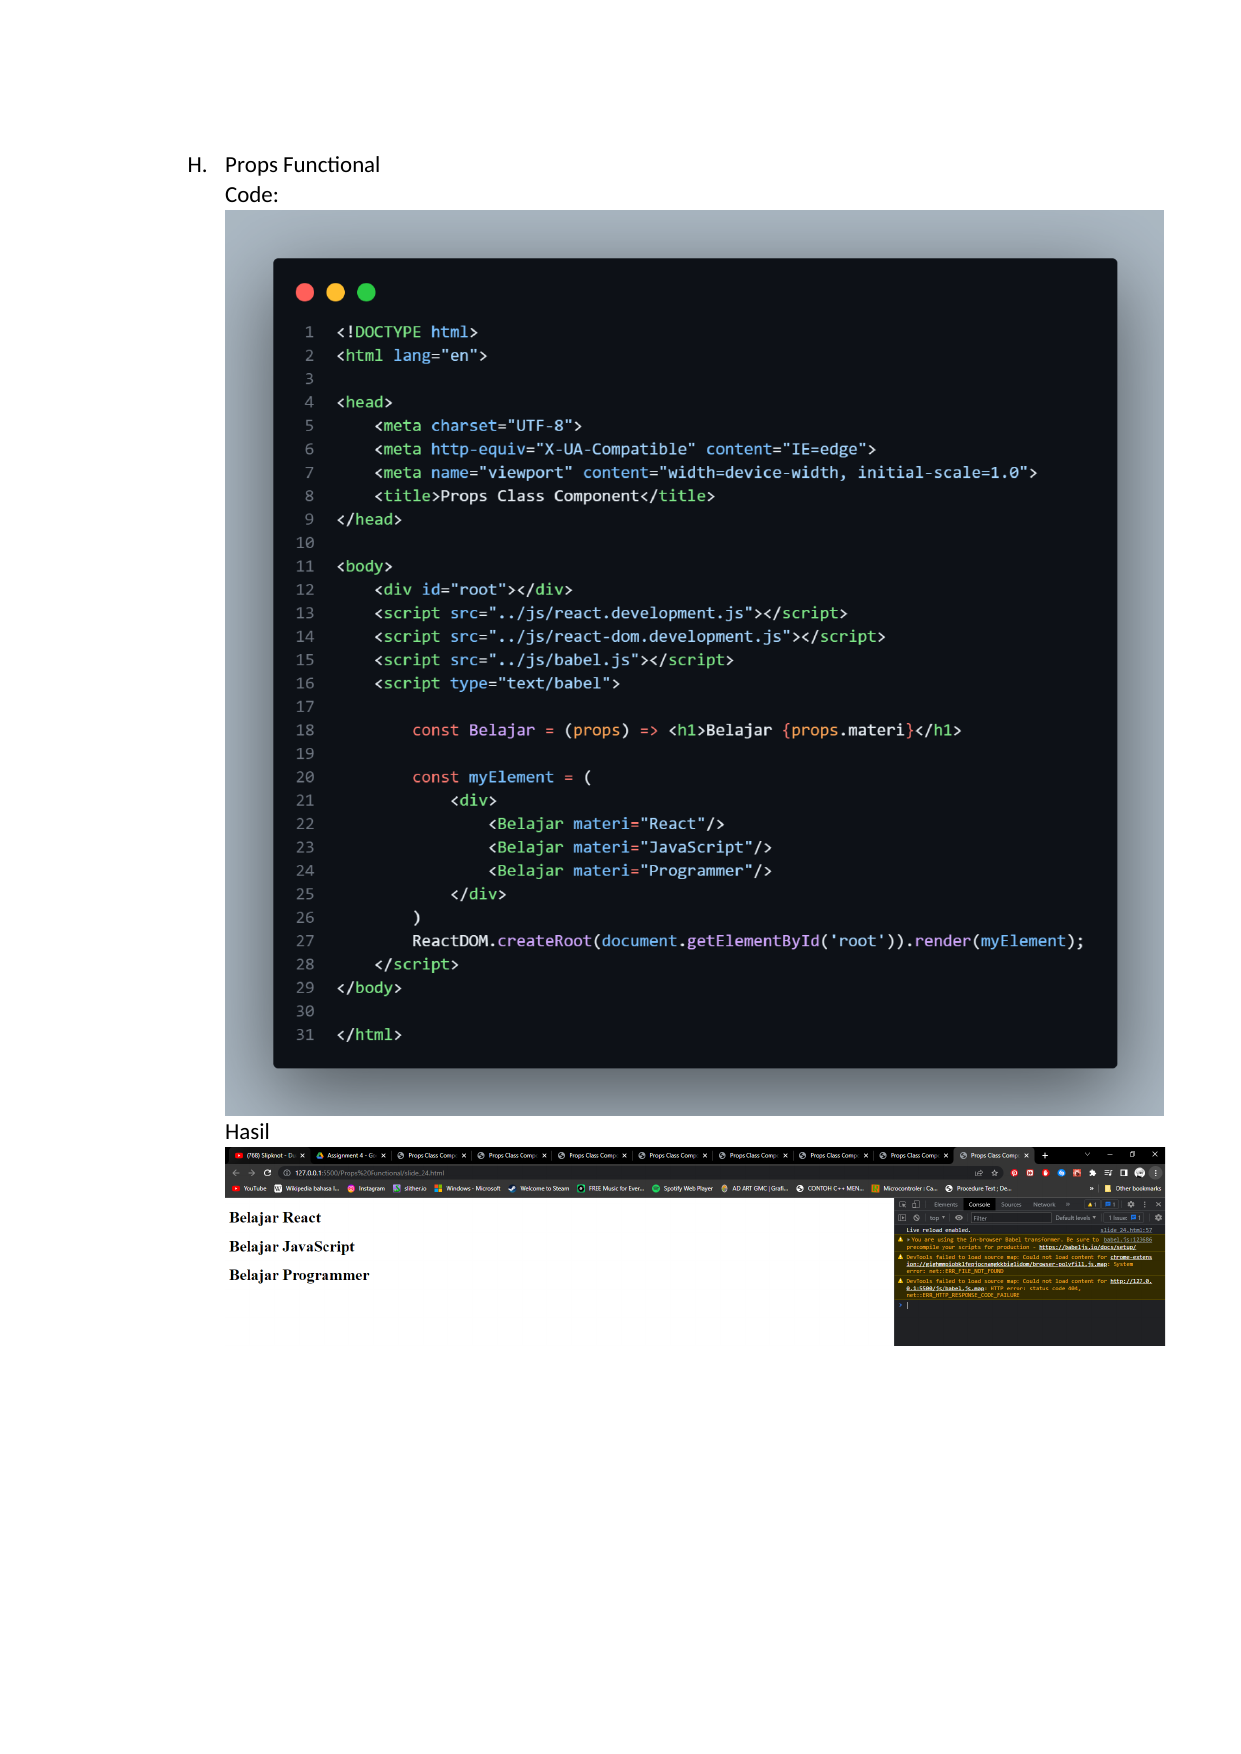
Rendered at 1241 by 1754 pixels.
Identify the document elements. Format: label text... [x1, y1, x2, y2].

list Code: [225, 180, 1090, 208]
list Props Functional [187, 150, 1090, 178]
picture [225, 1147, 1166, 1346]
picture [225, 210, 1164, 1116]
list Hasil [225, 1117, 1090, 1145]
